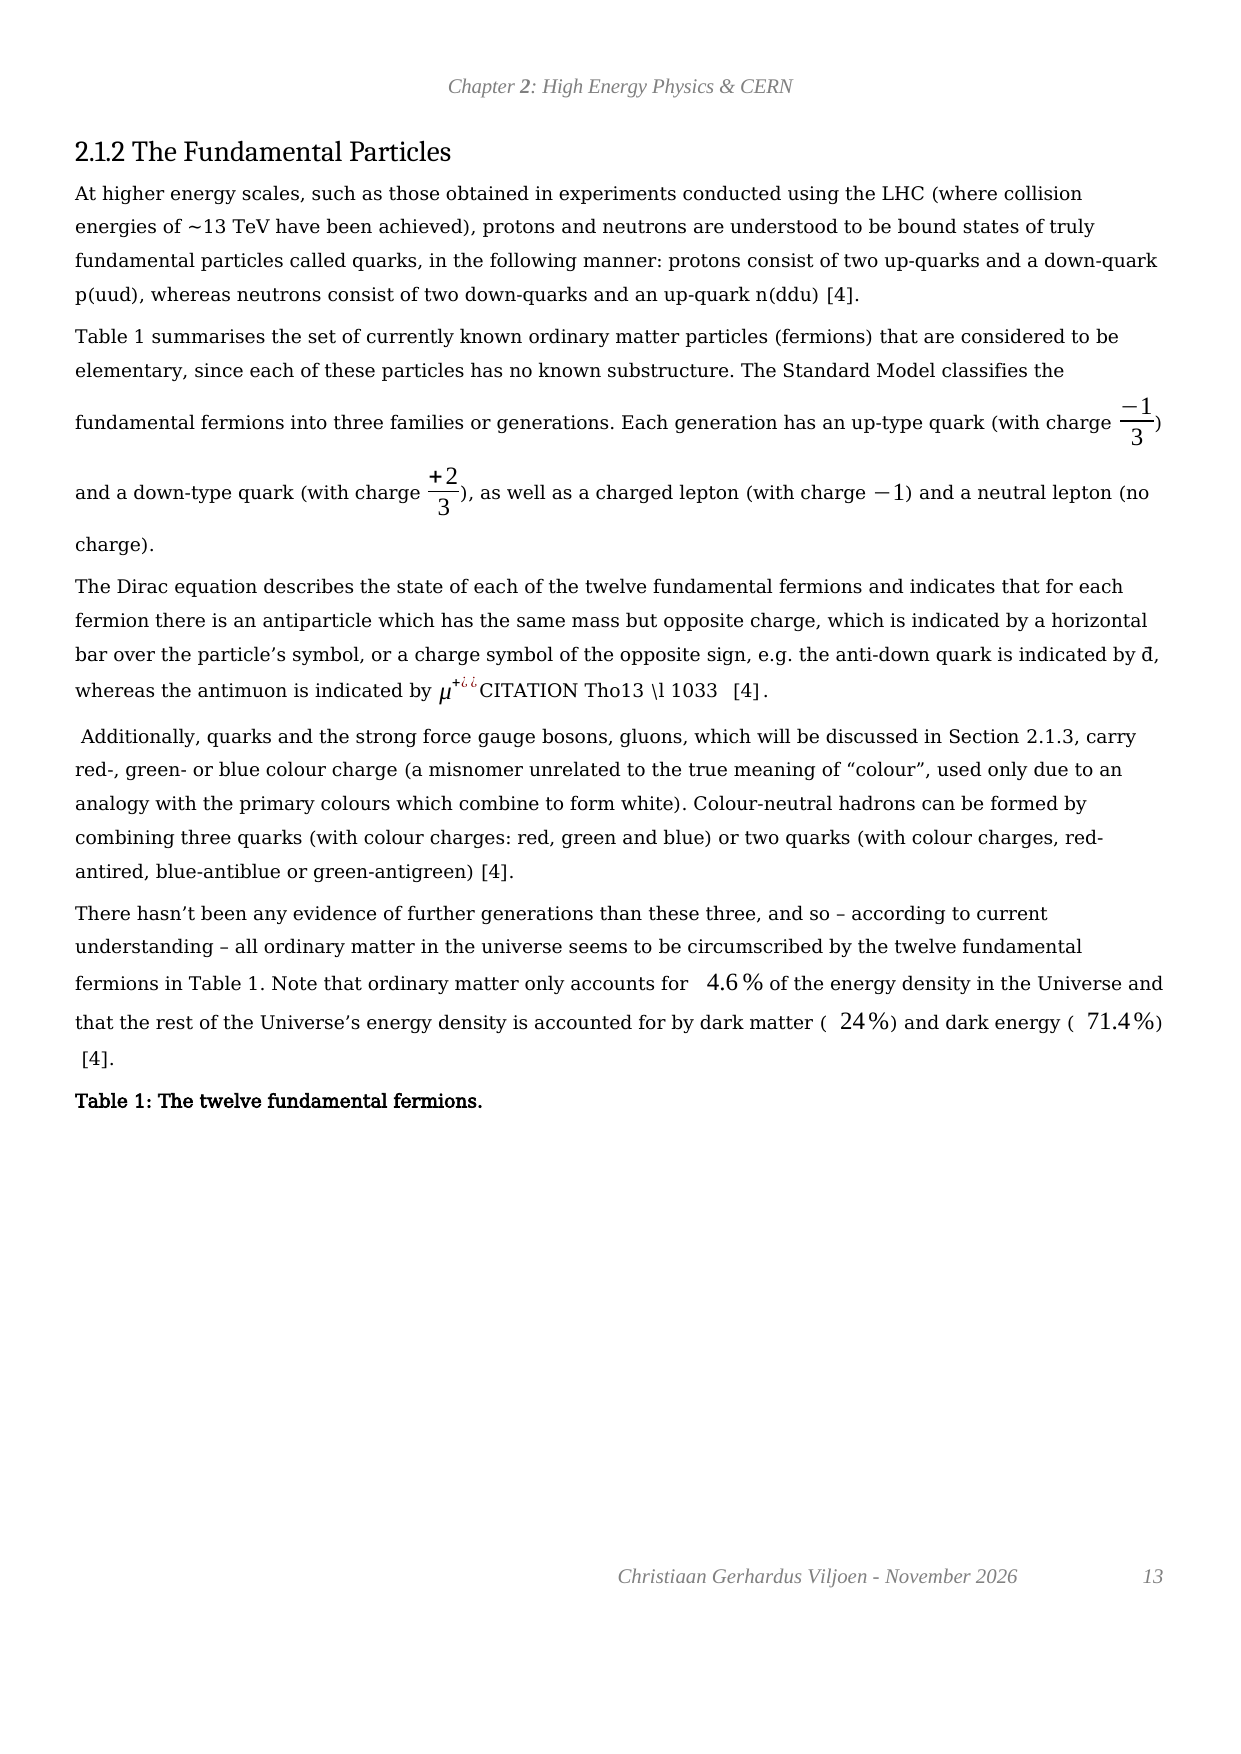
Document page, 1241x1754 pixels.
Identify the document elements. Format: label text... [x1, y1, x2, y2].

text At higher energy scales, such as those obtained in experiments conducted using the LHC (where collision energies of ~13 TeV have been achieved), protons and neutrons are understood to be bound states of truly fundamental particles called quarks, in the following manner: protons consist of two up-quarks and a down-quark p(uud), whereas neutrons consist of two down-quarks and an up-quark n(ddu). [75, 181, 1165, 305]
text The Dirac equation describes the state of each of the twelve fundamental fermions and indicates that for each fermion there is an antiparticle which has the same mass but opposite charge, which is indicated by a horizontal bar over the particle’s symbol, or a charge symbol of the opposite sign, e.g. the anti-down quark is indicated by d̅, whereas the antimuon is indicated by . [75, 575, 1165, 705]
text Table 1 summarises the set of currently known ordinary matter particles (fermions) that are considered to be elementary, since each of these particles has no known substructure. The Standard Model classifies the fundamental fermions into three families or generations. Each generation has an up-type quark (with charge ) and a down-type quark (with charge ), as well as a charged lepton (with charge ) and a neutral lepton (no charge). [75, 325, 1165, 555]
subtitle The Fundamental Particles [75, 135, 1165, 169]
text There hasn’t been any evidence of further generations than these three, and so – according to current understanding – all ordinary matter in the universe seems to be circumscribed by the twelve fundamental fermions in Table 1. Note that ordinary matter only accounts for of the energy density in the Universe and that the rest of the Universe’s energy density is accounted for by dark matter () and dark energy () . [75, 902, 1165, 1069]
text Table 1: The twelve fundamental fermions. [75, 1089, 1165, 1111]
text Additionally, quarks and the strong force gauge bosons, gluons, which will be discussed in Section 2.1.3, carry red-, green- or blue colour charge (a misnomer unrelated to the true meaning of “colour”, used only due to an analogy with the primary colours which combine to form white). Colour-neutral hadrons can be formed by combining three quarks (with colour charges: red, green and blue) or two quarks (with colour charges, red-antired, blue-antiblue or green-antigreen). [75, 724, 1165, 882]
